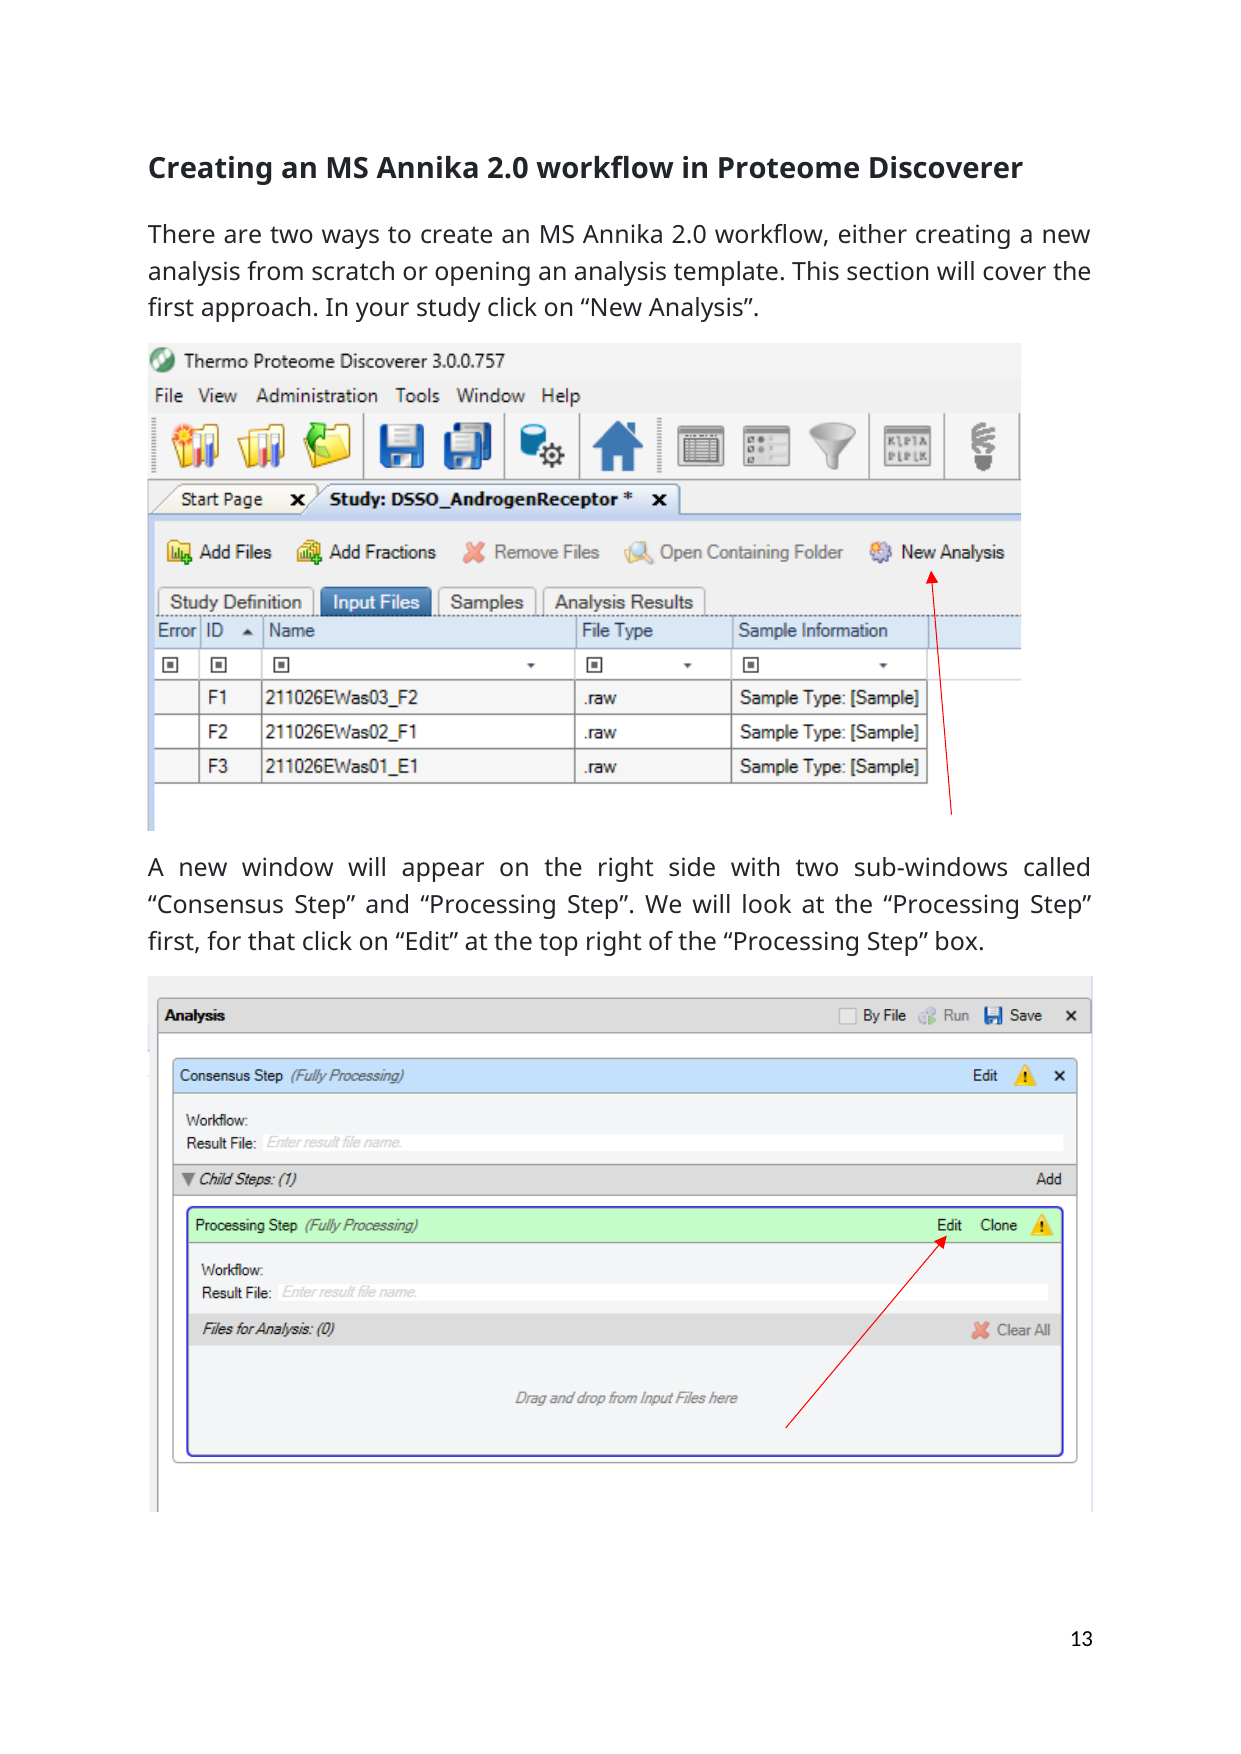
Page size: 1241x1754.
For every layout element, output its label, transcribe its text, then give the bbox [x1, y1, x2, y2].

text Creating an MS Annika 2.0 workflow in Proteome Discoverer [148, 148, 1093, 187]
picture [147, 343, 1022, 831]
text A new window will appear on the right side with two sub-windows called “Consensus Step” and “Processing Step”. We will look at the “Processing Step” first, for that click on “Edit” at the top right of the “Processing Step” box. [148, 850, 1093, 957]
picture [147, 976, 1093, 1512]
text There are two ways to create an MS Annika 2.0 workflow, either creating a new analysis from scratch or opening an analysis template. This section will cover the first approach. In your study click on “New Analysis”. [148, 216, 1093, 324]
